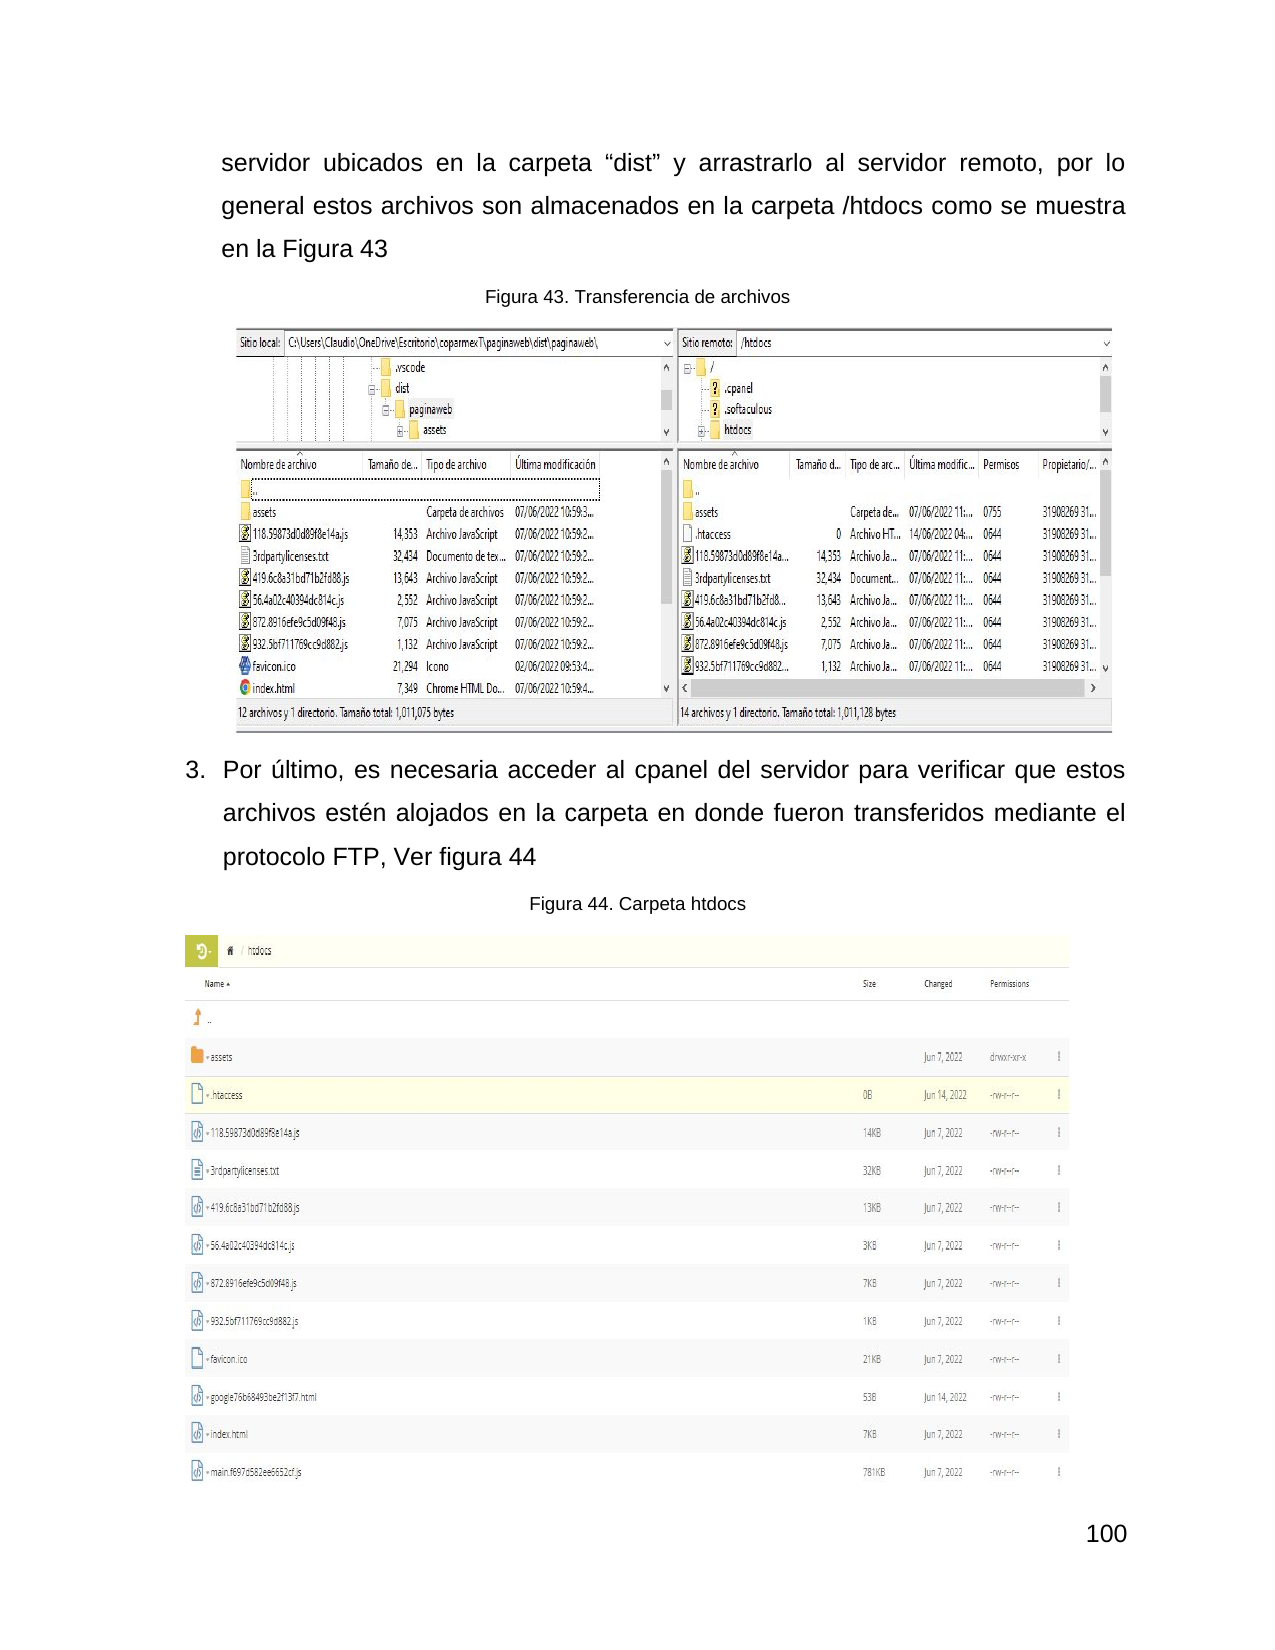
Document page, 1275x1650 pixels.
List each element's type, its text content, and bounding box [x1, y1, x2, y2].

picture [185, 935, 1070, 1486]
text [221, 148, 1127, 263]
text Figura 43. Transferencia de archivos [148, 285, 1127, 307]
text Figura 44. Carpeta htdocs [148, 893, 1127, 914]
list Por último, es necesaria acceder al cpanel del servidor para verificar que estos archivos estén alojados en la carpeta en donde fueron transferidos mediante el protocolo FTP, Ver figura 44 [185, 755, 1127, 870]
picture [236, 327, 1113, 733]
